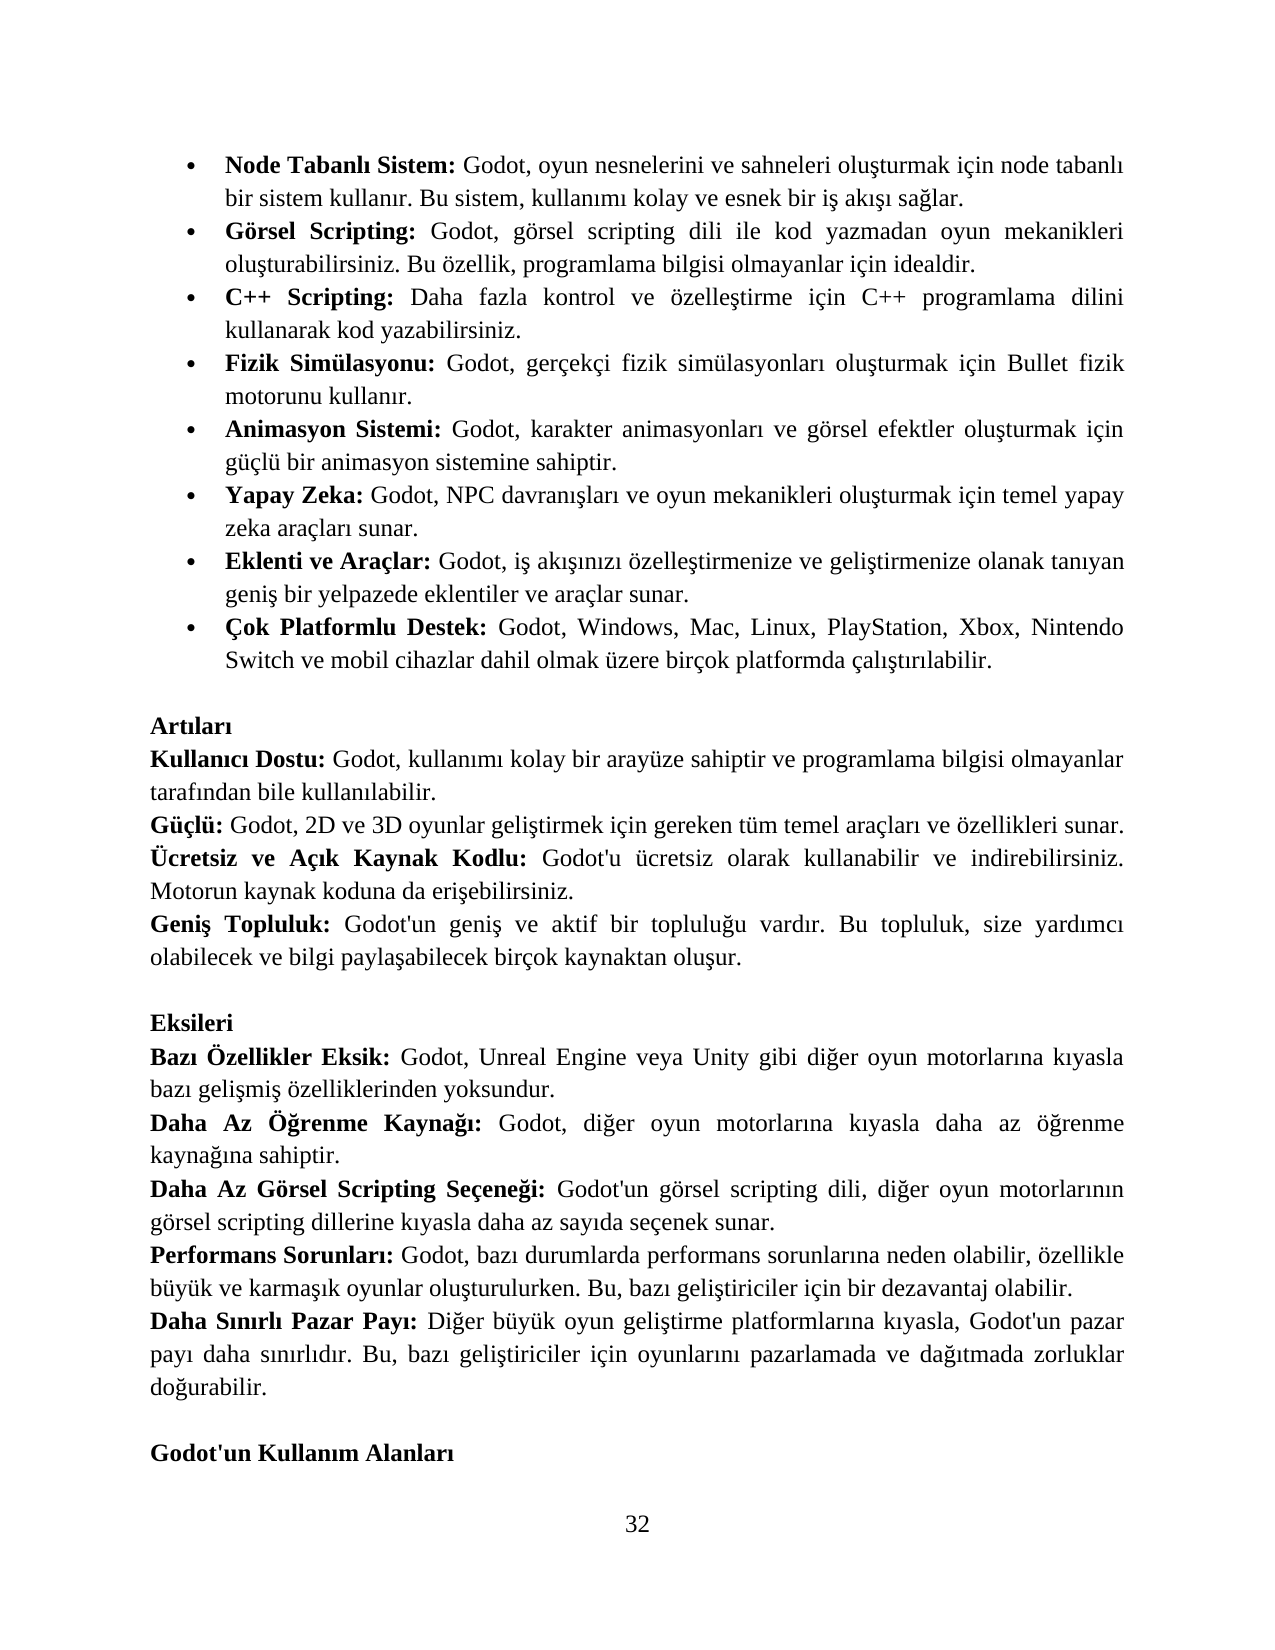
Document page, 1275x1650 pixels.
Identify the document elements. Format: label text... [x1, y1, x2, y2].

text Performans Sorunları: Godot, bazı durumlarda performans sorunlarına neden olabilir, özellikle büyük ve karmaşık oyunlar oluşturulurken. Bu, bazı geliştiriciler için bir dezavantaj olabilir. [150, 1240, 1125, 1301]
text Ücretsiz ve Açık Kaynak Kodlu: Godot'u ücretsiz olarak kullanabilir ve indirebilirsiniz. Motorun kaynak koduna da erişebilirsiniz. [150, 843, 1125, 905]
list Animasyon Sistemi: Godot, karakter animasyonları ve görsel efektler oluşturmak için güçlü bir animasyon sistemine sahiptir. [187, 414, 1125, 476]
list Yapay Zeka: Godot, NPC davranışları ve oyun mekanikleri oluşturmak için temel yapay zeka araçları sunar. [187, 480, 1125, 542]
list Eklenti ve Araçlar: Godot, iş akışınızı özelleştirmenize ve geliştirmenize olanak tanıyan geniş bir yelpazede eklentiler ve araçlar sunar. [187, 546, 1125, 608]
text Eksileri [150, 1008, 1125, 1037]
text Godot'un Kullanım Alanları [150, 1438, 1125, 1467]
list C++ Scripting: Daha fazla kontrol ve özelleştirme için C++ programlama dilini kullanarak kod yazabilirsiniz. [187, 282, 1125, 344]
list Görsel Scripting: Godot, görsel scripting dili ile kod yazmadan oyun mekanikleri oluşturabilirsiniz. Bu özellik, programlama bilgisi olmayanlar için idealdir. [187, 216, 1125, 278]
text Geniş Topluluk: Godot'un geniş ve aktif bir topluluğu vardır. Bu topluluk, size yardımcı olabilecek ve bilgi paylaşabilecek birçok kaynaktan oluşur. [150, 909, 1125, 971]
list Fizik Simülasyonu: Godot, gerçekçi fizik simülasyonları oluşturmak için Bullet fizik motorunu kullanır. [187, 348, 1125, 410]
text Daha Az Öğrenme Kaynağı: Godot, diğer oyun motorlarına kıyasla daha az öğrenme kaynağına sahiptir. [150, 1108, 1125, 1169]
text Kullanıcı Dostu: Godot, kullanımı kolay bir arayüze sahiptir ve programlama bilgisi olmayanlar tarafından bile kullanılabilir. [150, 744, 1125, 806]
text Daha Az Görsel Scripting Seçeneği: Godot'un görsel scripting dili, diğer oyun motorlarının görsel scripting dillerine kıyasla daha az sayıda seçenek sunar. [150, 1174, 1125, 1235]
text Artıları [150, 711, 1125, 740]
text Güçlü: Godot, 2D ve 3D oyunlar geliştirmek için gereken tüm temel araçları ve özellikleri sunar. [150, 810, 1125, 839]
list Çok Platformlu Destek: Godot, Windows, Mac, Linux, PlayStation, Xbox, Nintendo Switch ve mobil cihazlar dahil olmak üzere birçok platformda çalıştırılabilir. [187, 612, 1125, 674]
text Bazı Özellikler Eksik: Godot, Unreal Engine veya Unity gibi diğer oyun motorlarına kıyasla bazı gelişmiş özelliklerinden yoksundur. [150, 1042, 1125, 1103]
text Daha Sınırlı Pazar Payı: Diğer büyük oyun geliştirme platformlarına kıyasla, Godot'un pazar payı daha sınırlıdır. Bu, bazı geliştiriciler için oyunlarını pazarlamada ve dağıtmada zorluklar doğurabilir. [150, 1306, 1125, 1401]
list Node Tabanlı Sistem: Godot, oyun nesnelerini ve sahneleri oluşturmak için node tabanlı bir sistem kullanır. Bu sistem, kullanımı kolay ve esnek bir iş akışı sağlar. [187, 150, 1125, 212]
